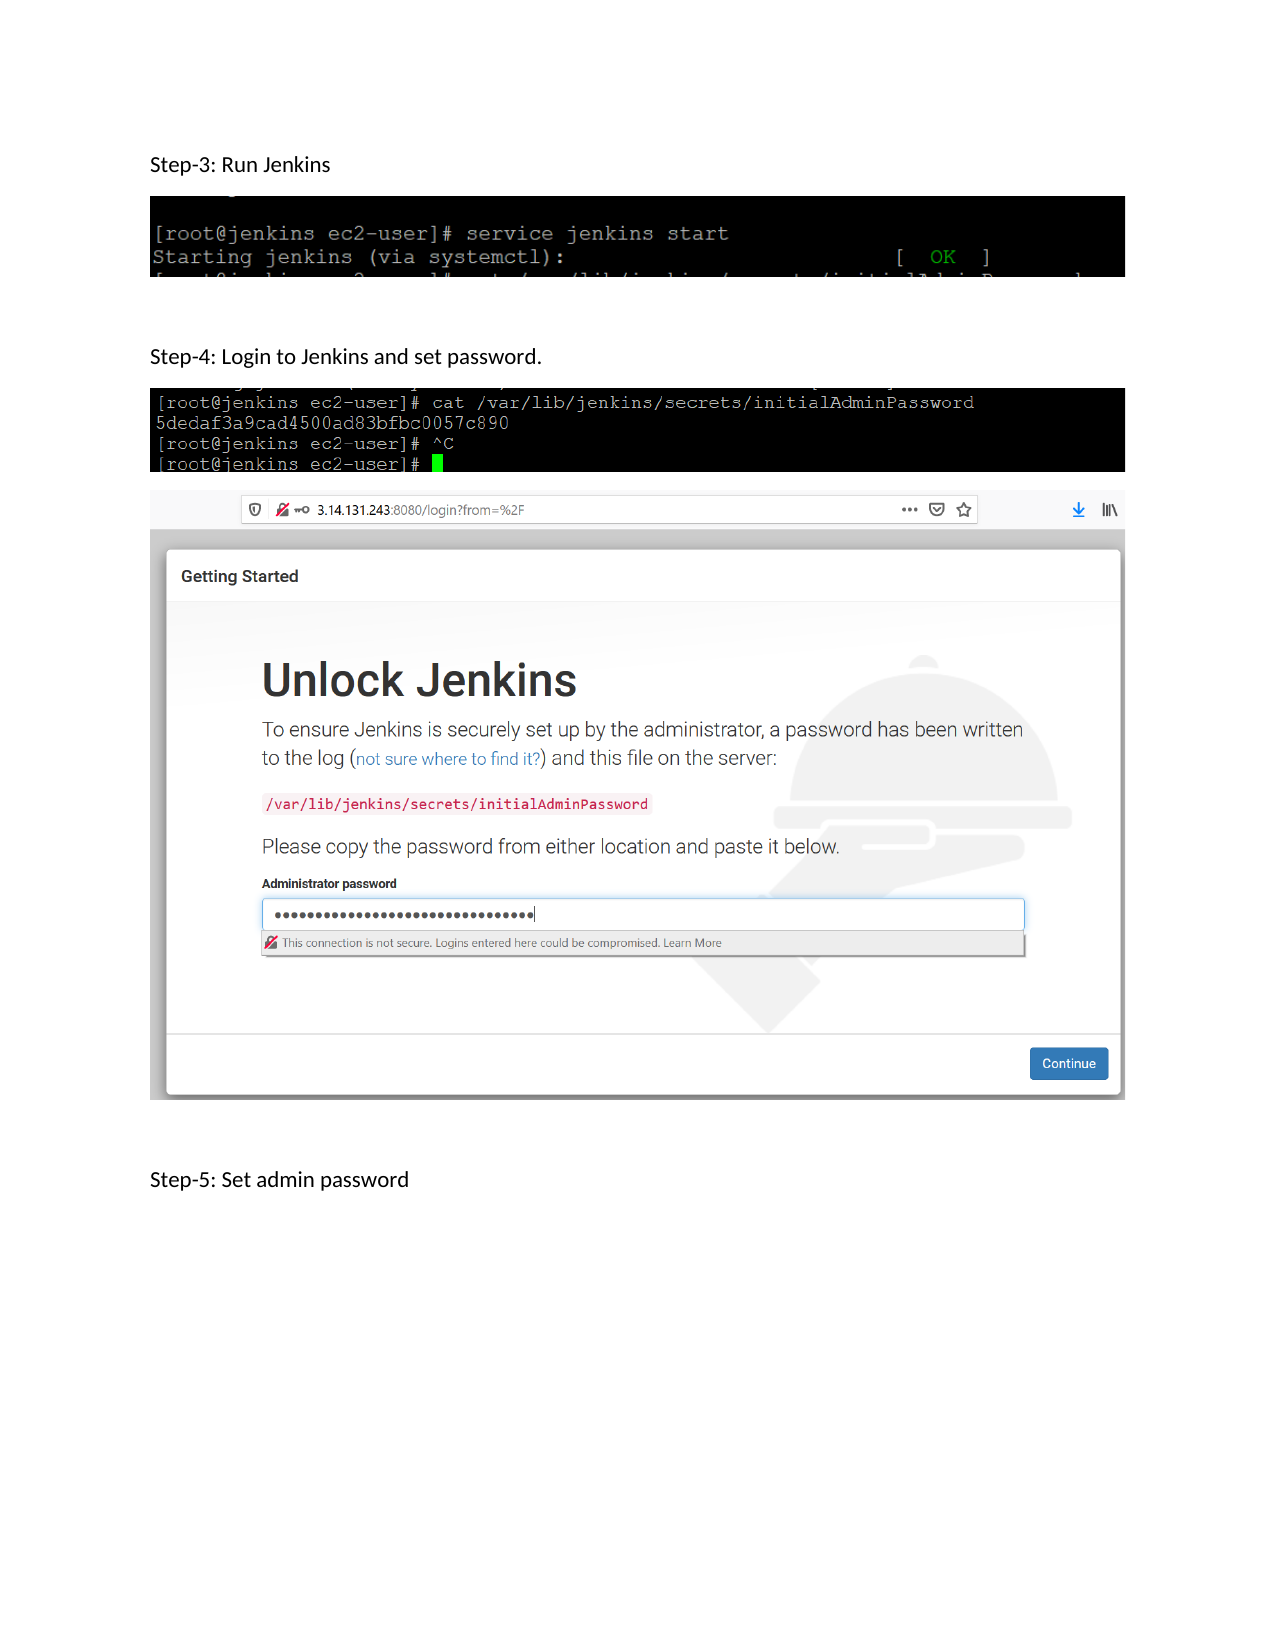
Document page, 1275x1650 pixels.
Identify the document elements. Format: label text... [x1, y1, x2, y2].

picture [150, 196, 1125, 277]
picture [150, 490, 1125, 1100]
text Step-4: Login to Jenkins and set password. [150, 342, 1125, 370]
picture [150, 388, 1125, 472]
text Step-3: Run Jenkins [150, 150, 1125, 178]
text Step-5: Set admin password [150, 1165, 1125, 1193]
